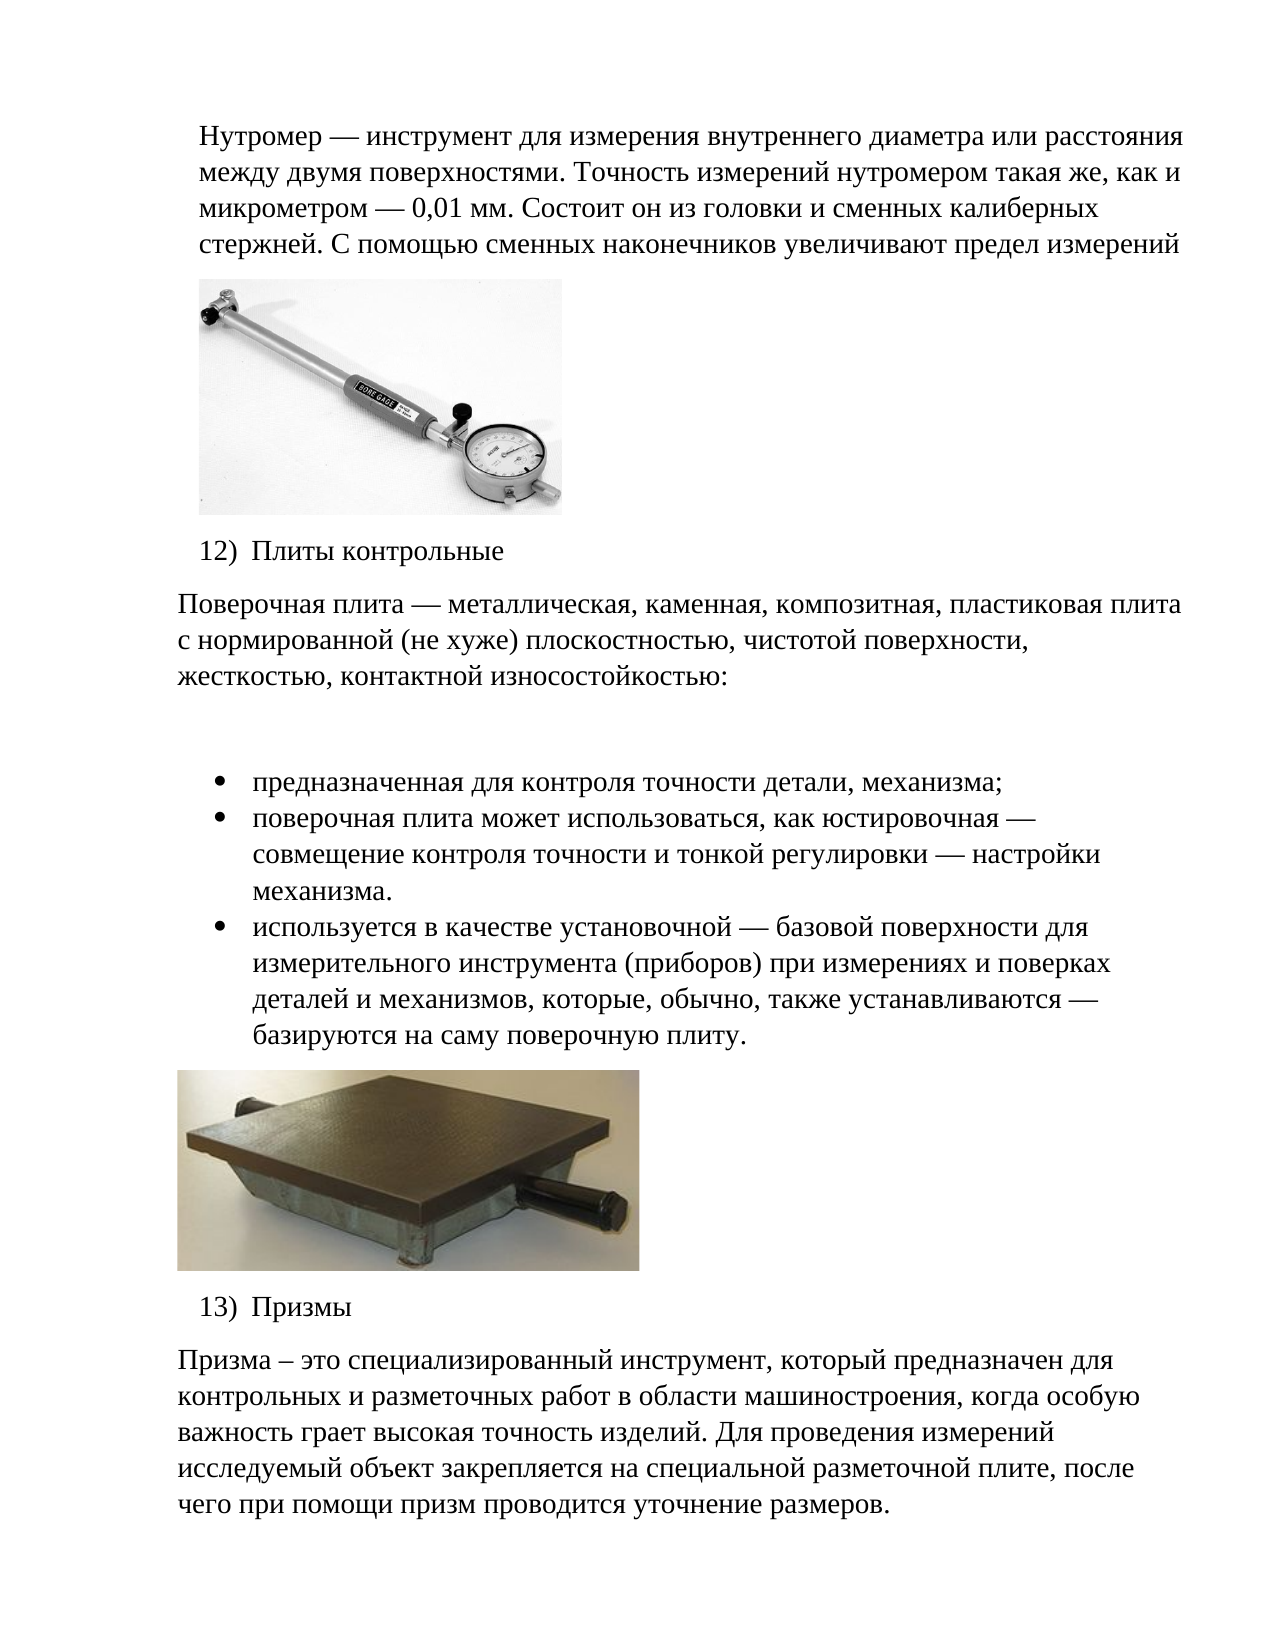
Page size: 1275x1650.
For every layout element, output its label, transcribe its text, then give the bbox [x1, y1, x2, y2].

list Призмы [199, 1289, 1186, 1322]
text Призма – это специализированный инструмент, который предназначен для контрольных и разметочных работ в области машиностроения, когда особую важность грает высокая точность изделий. Для проведения измерений исследуемый объект закрепляется на специальной разметочной плите, после чего при помощи призм проводится уточнение размеров. [177, 1342, 1186, 1520]
picture [198, 279, 562, 515]
text Поверочная плита — металлическая, каменная, композитная, пластиковая плита с нормированной (не хуже) плоскостностью, чистотой поверхности, жесткостью, контактной износостойкостью: [177, 586, 1186, 692]
list Плиты контрольные [199, 533, 1186, 567]
list предназначенная для контроля точности детали, механизма; [215, 764, 1186, 798]
list используется в качестве установочной — базовой поверхности для измерительного инструмента (приборов) при измерениях и поверках деталей и механизмов, которые, обычно, также устанавливаются — базируются на саму поверочную плиту. [215, 909, 1186, 1051]
picture [177, 1070, 640, 1271]
list поверочная плита может использоваться, как юстировочная — совмещение контроля точности и тонкой регулировки — настройки механизма. [215, 800, 1186, 906]
text Нутромер — инструмент для измерения внутреннего диаметра или расстояния между двумя поверхностями. Точность измерений нутромером такая же, как и микрометром — 0,01 мм. Состоит он из головки и сменных калиберных стержней. С помощью сменных наконечников увеличивают предел измерений [199, 118, 1186, 260]
